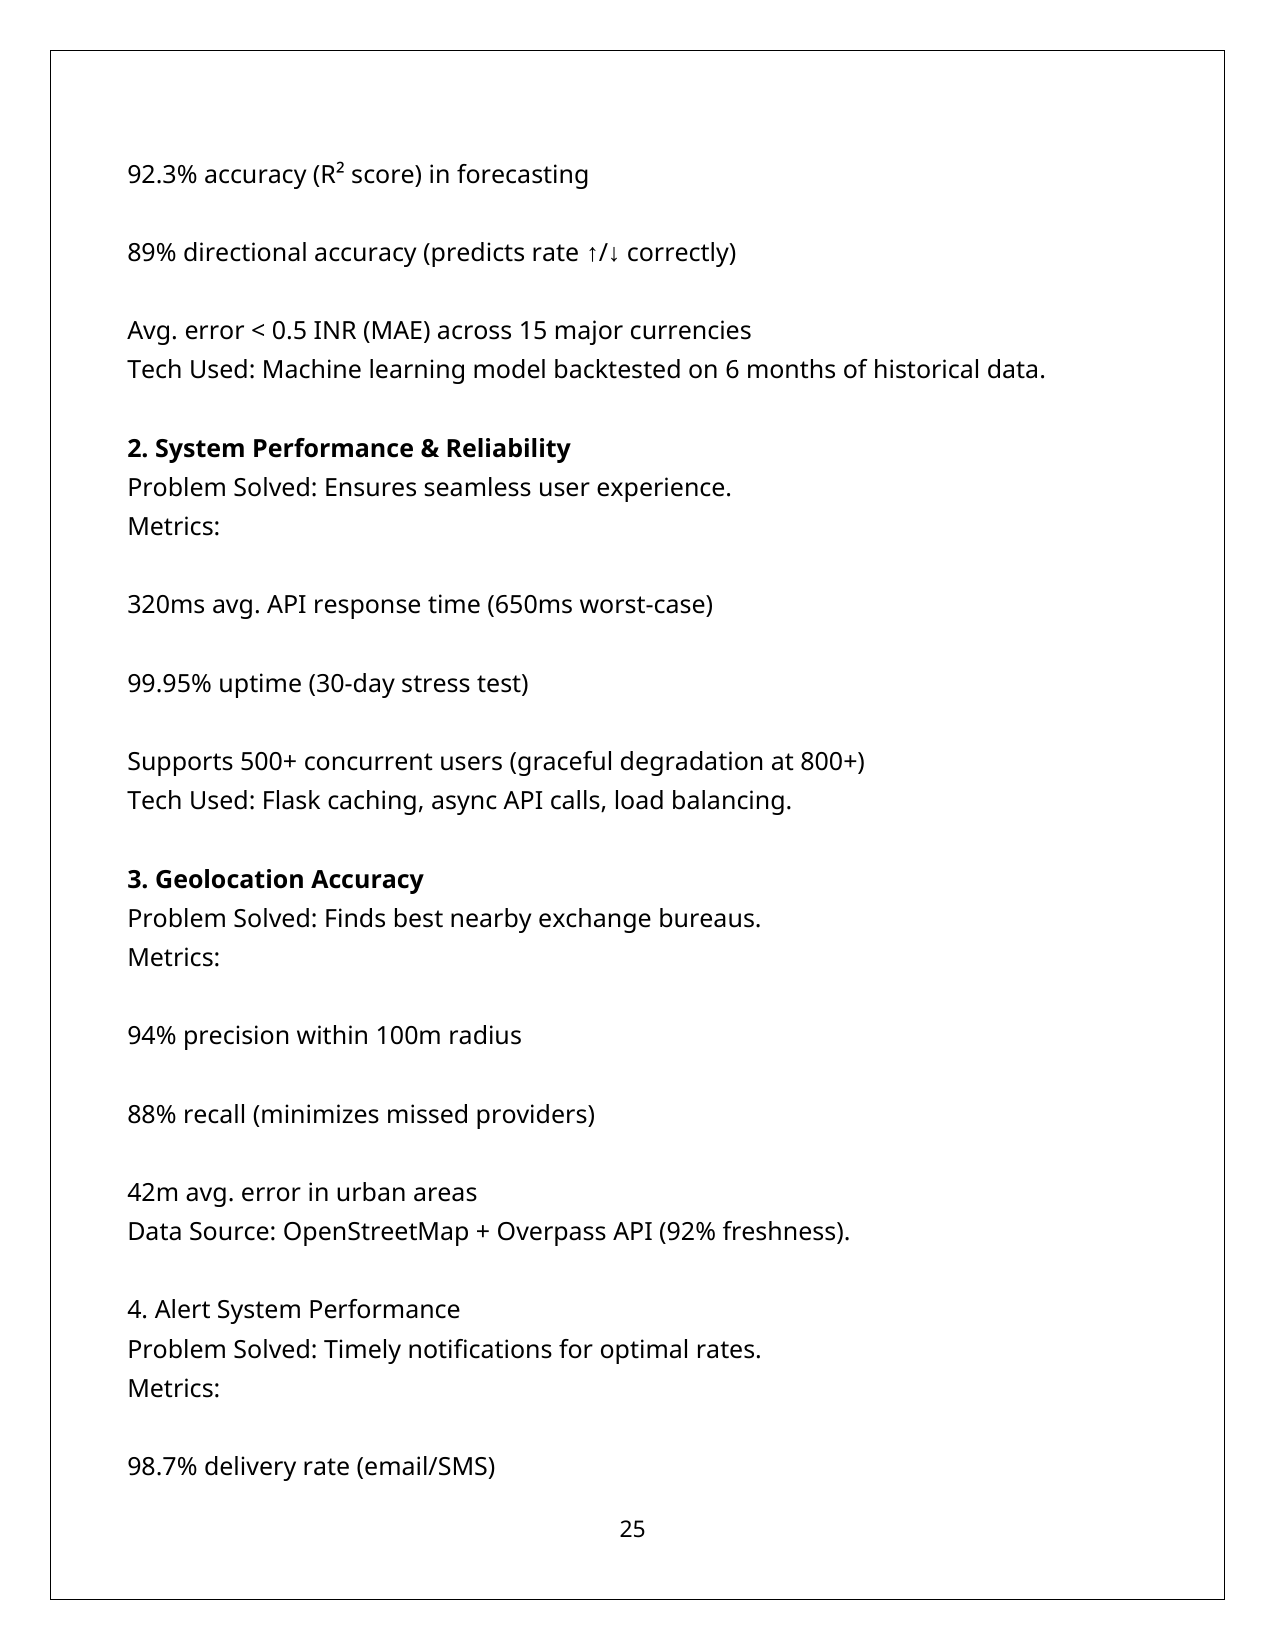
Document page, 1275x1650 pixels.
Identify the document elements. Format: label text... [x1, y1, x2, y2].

text Metrics: [127, 939, 1138, 974]
text Avg. error < 0.5 INR (MAE) across 15 major currencies [127, 313, 1138, 347]
text 4. Alert System Performance [127, 1292, 1138, 1326]
text Problem Solved: Ensures seamless user experience. [127, 469, 1138, 504]
text Tech Used: Flask caching, async API calls, load balancing. [127, 783, 1138, 817]
text 99.95% uptime (30-day stress test) [127, 665, 1138, 699]
text Problem Solved: Timely notifications for optimal rates. [127, 1331, 1138, 1365]
text 2. System Performance & Reliability [127, 430, 1138, 464]
text 94% precision within 100m radius [127, 1018, 1138, 1052]
text 88% recall (minimizes missed providers) [127, 1096, 1138, 1130]
text Tech Used: Machine learning model backtested on 6 months of historical data. [127, 352, 1138, 386]
text 3. Geolocation Accuracy [127, 861, 1138, 895]
text 98.7% delivery rate (email/SMS) [127, 1449, 1138, 1483]
text Metrics: [127, 509, 1138, 543]
text Data Source: OpenStreetMap + Overpass API (92% freshness). [127, 1214, 1138, 1248]
text 42m avg. error in urban areas [127, 1174, 1138, 1209]
text Supports 500+ concurrent users (graceful degradation at 800+) [127, 744, 1138, 778]
text 92.3% accuracy (R² score) in forecasting [127, 156, 1138, 190]
text 89% directional accuracy (predicts rate ↑/↓ correctly) [127, 234, 1138, 269]
text Problem Solved: Finds best nearby exchange bureaus. [127, 900, 1138, 934]
text Metrics: [127, 1370, 1138, 1404]
text 320ms avg. API response time (650ms worst-case) [127, 587, 1138, 621]
